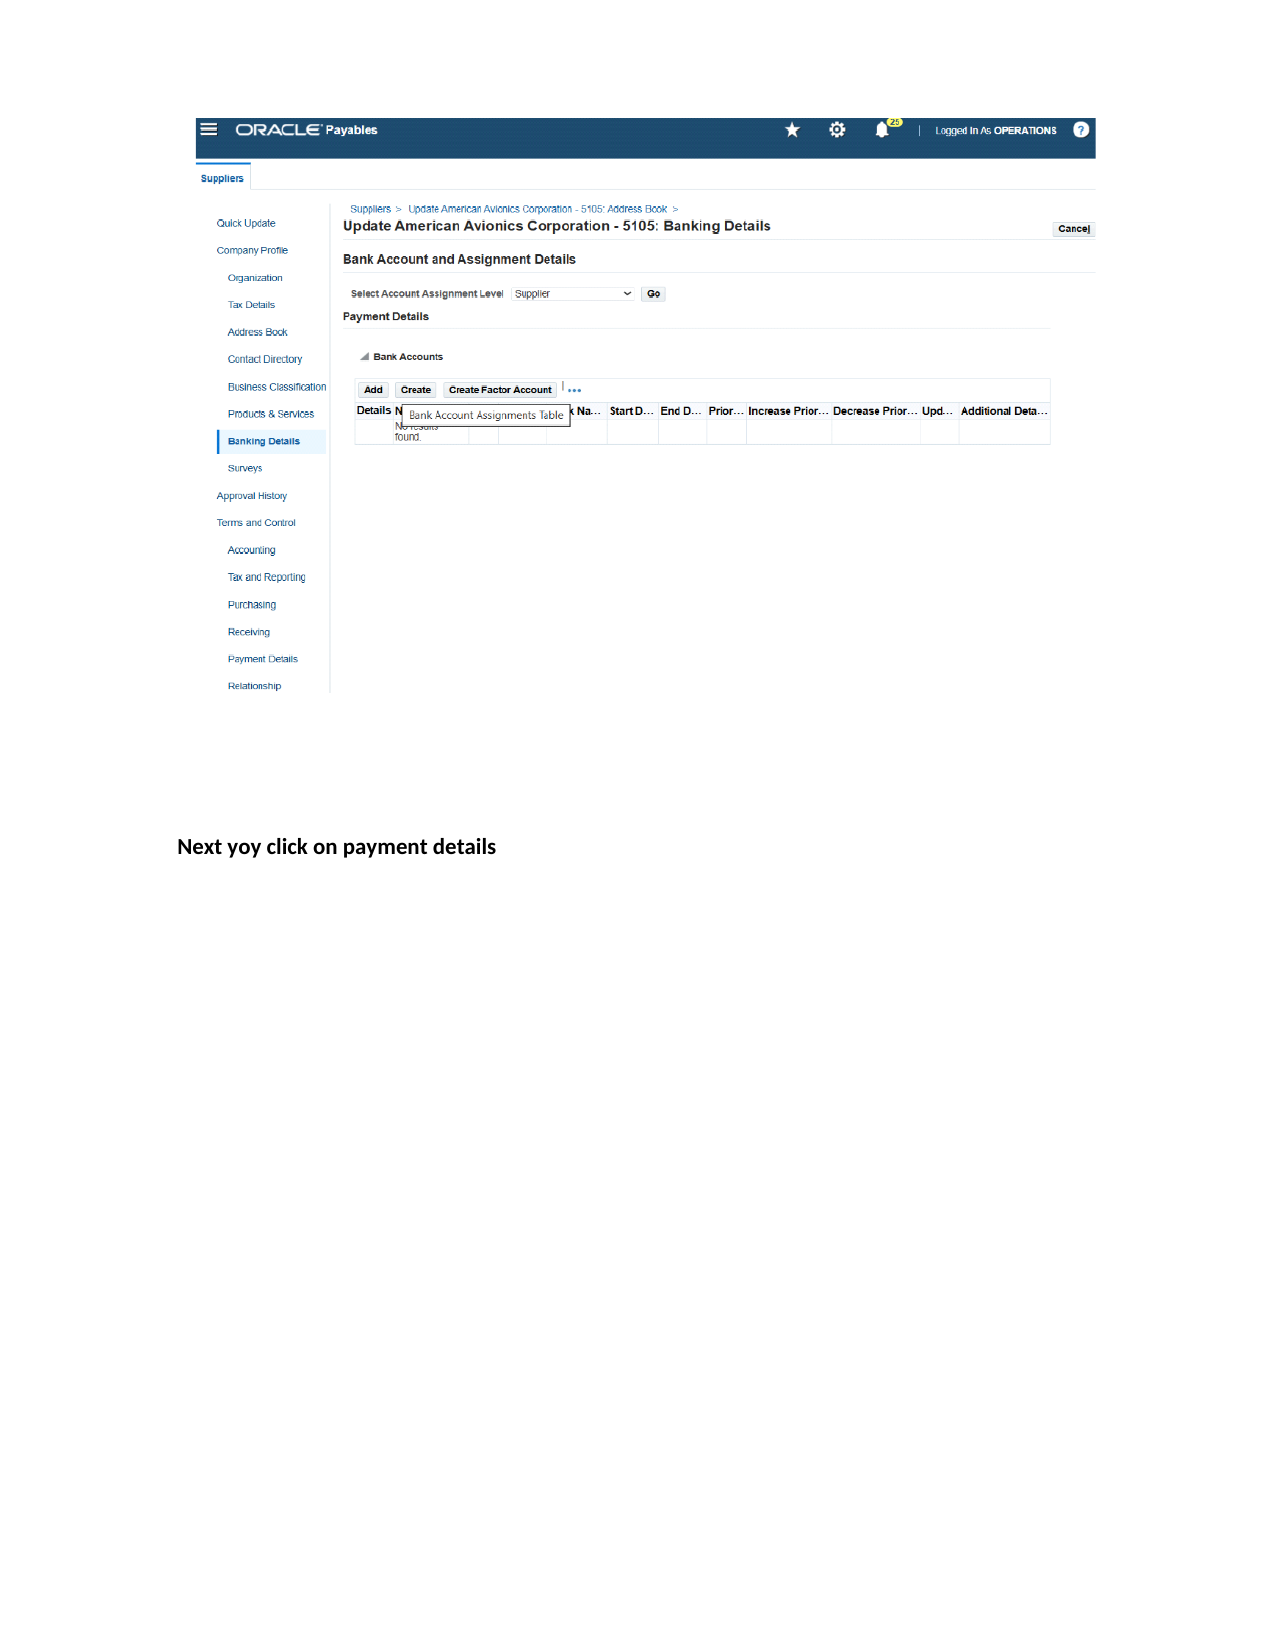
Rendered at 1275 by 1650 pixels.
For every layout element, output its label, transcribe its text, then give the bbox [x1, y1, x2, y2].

text Next yoy click on payment details [177, 832, 1186, 860]
